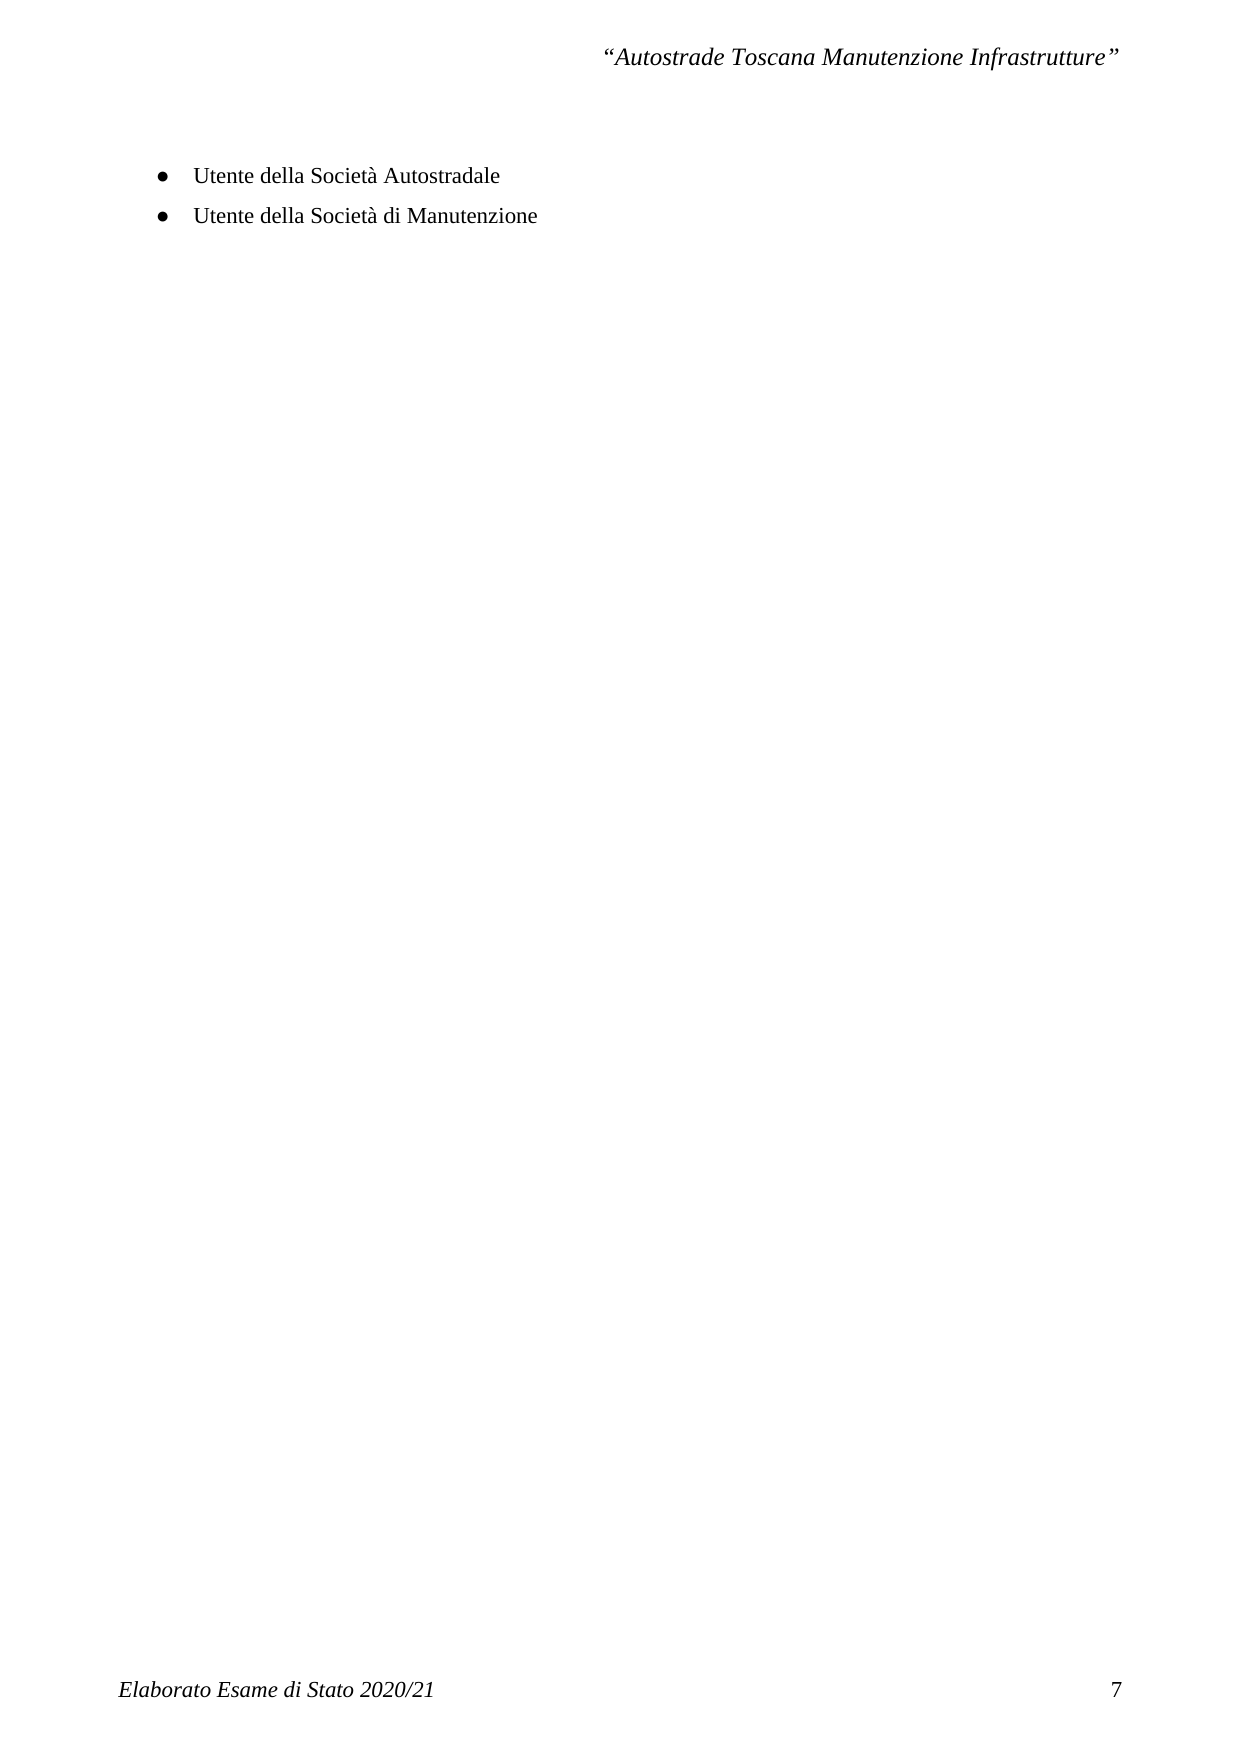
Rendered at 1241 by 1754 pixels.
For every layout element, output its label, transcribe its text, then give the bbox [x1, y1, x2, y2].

list Utente della Società Autostradale [156, 162, 1122, 189]
list Utente della Società di Manutenzione [156, 202, 1122, 228]
